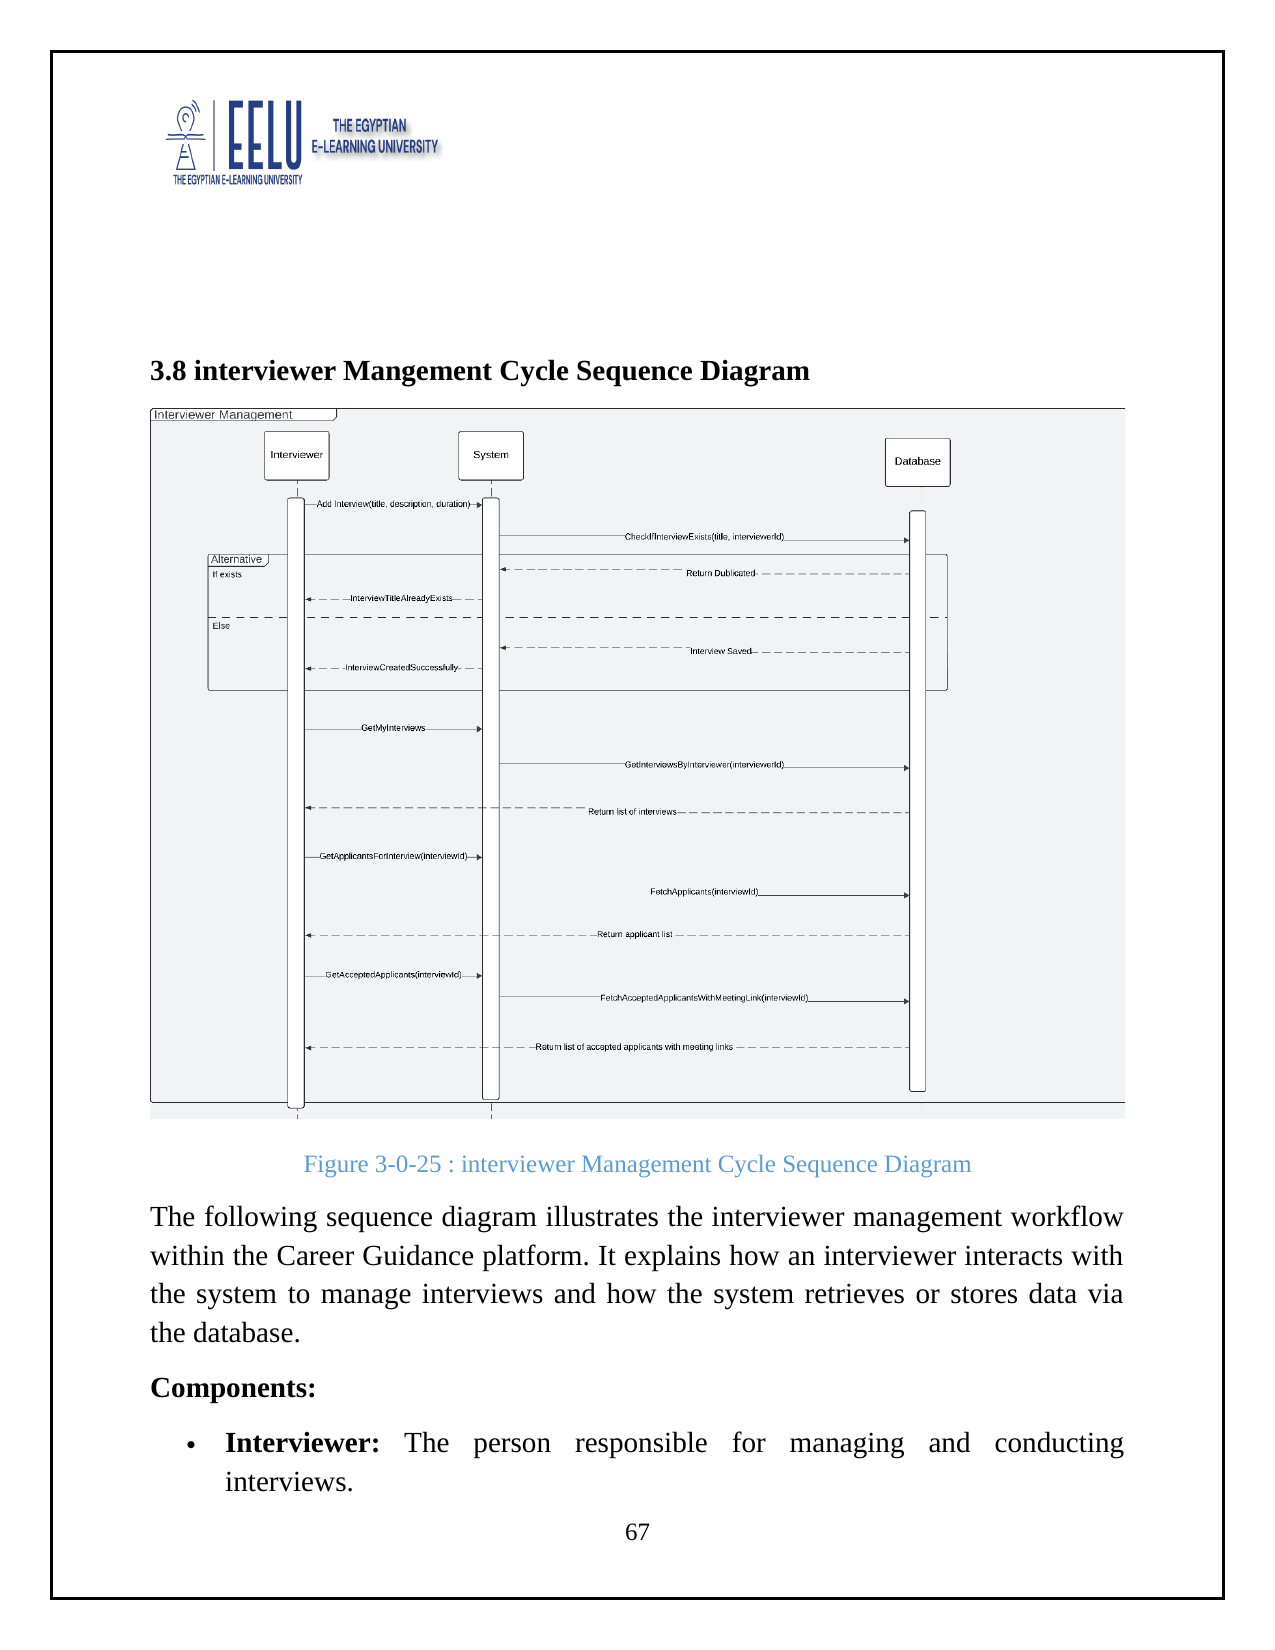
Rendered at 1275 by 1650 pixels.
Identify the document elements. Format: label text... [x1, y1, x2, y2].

picture [150, 408, 1125, 1119]
text Components: [150, 1370, 1125, 1403]
text 3.8 interviewer Mangement Cycle Sequence Diagram [150, 353, 1125, 387]
text The following sequence diagram illustrates the interviewer management workflow within the Career Guidance platform. It explains how an interviewer interacts with the system to manage interviews and how the system retrieves or stores data via the database. [150, 1199, 1125, 1348]
text Figure 3-‎0-25 : interviewer Management Cycle Sequence Diagram [150, 1149, 1125, 1178]
list Interviewer: The person responsible for managing and conducting interviews. [187, 1425, 1125, 1497]
picture [150, 75, 444, 188]
